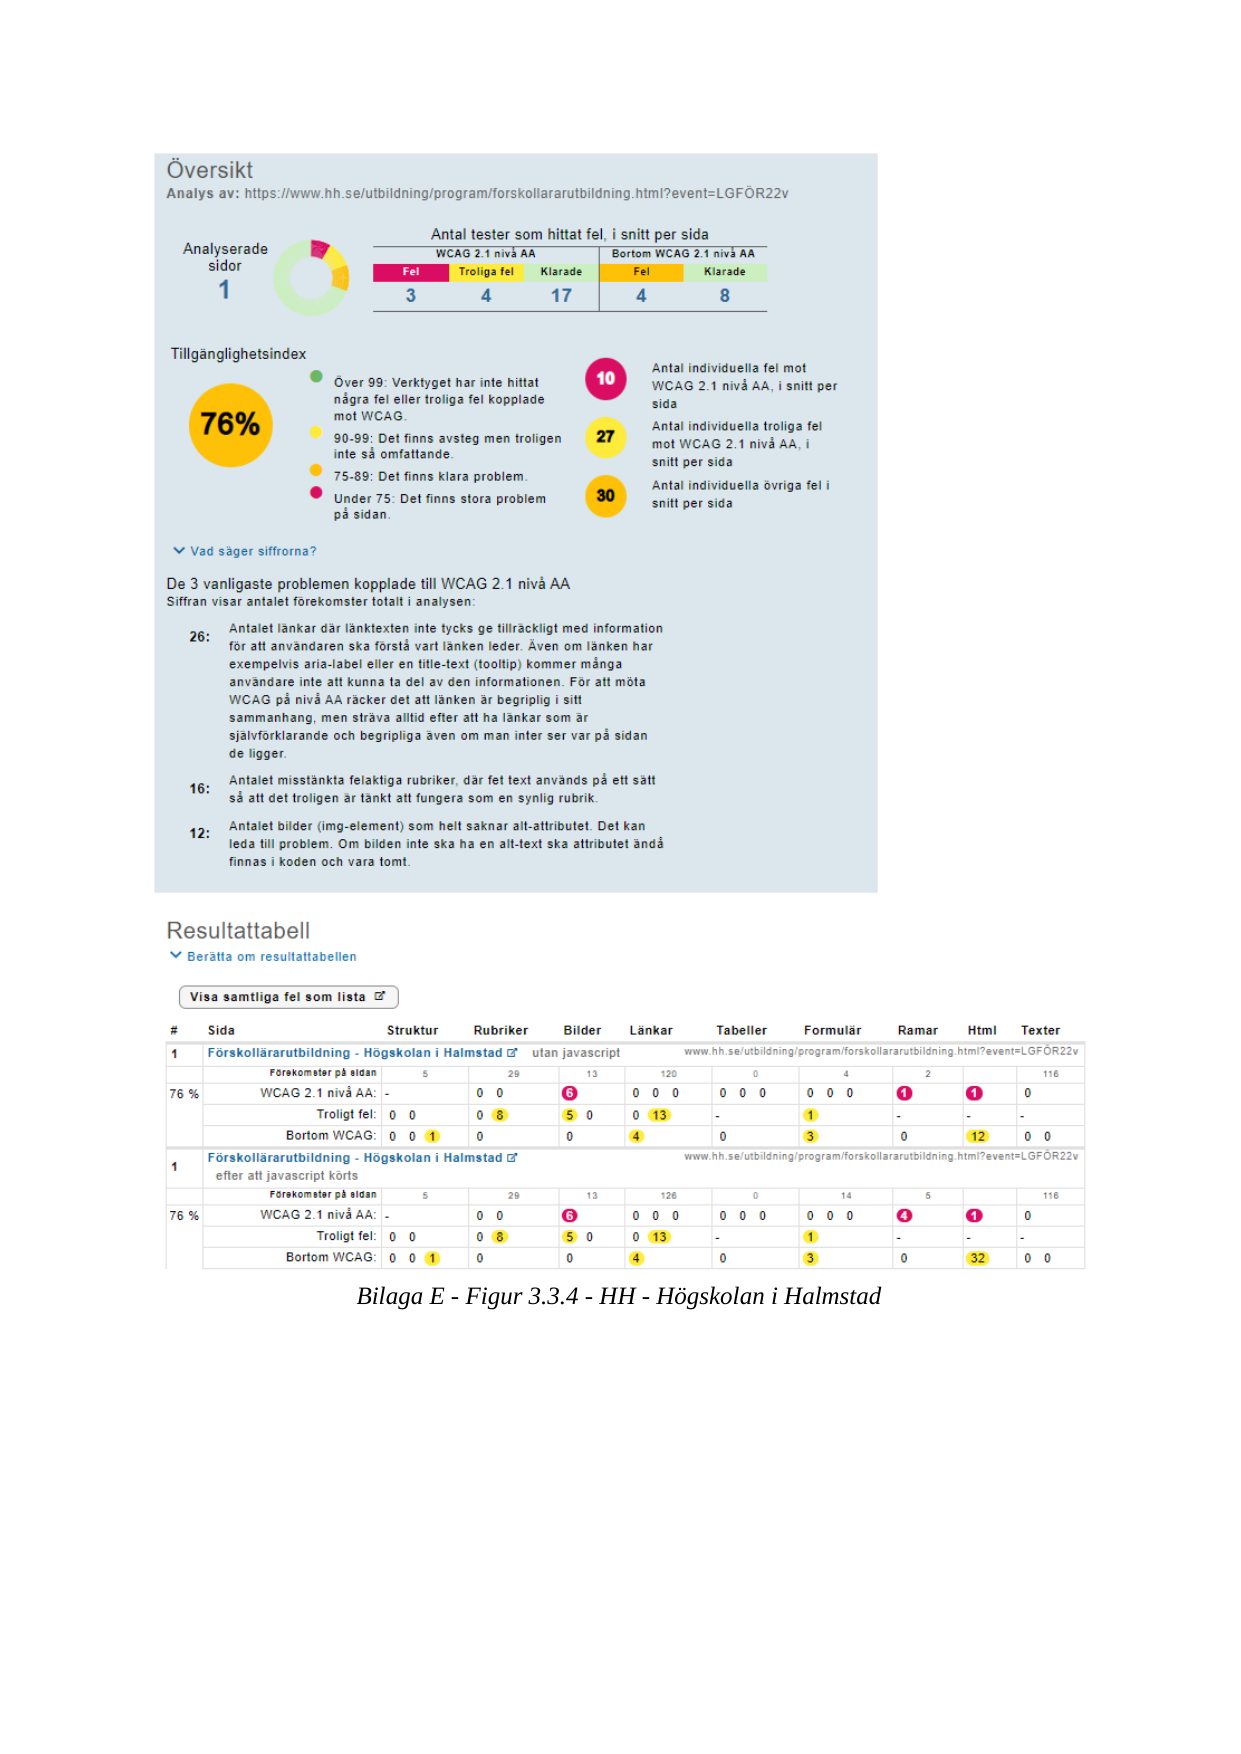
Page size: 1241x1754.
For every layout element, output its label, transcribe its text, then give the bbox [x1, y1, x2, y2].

picture [150, 150, 1091, 1277]
text Bilaga E - Figur 3.3.4 - HH - Högskolan i Halmstad [150, 1281, 1090, 1310]
